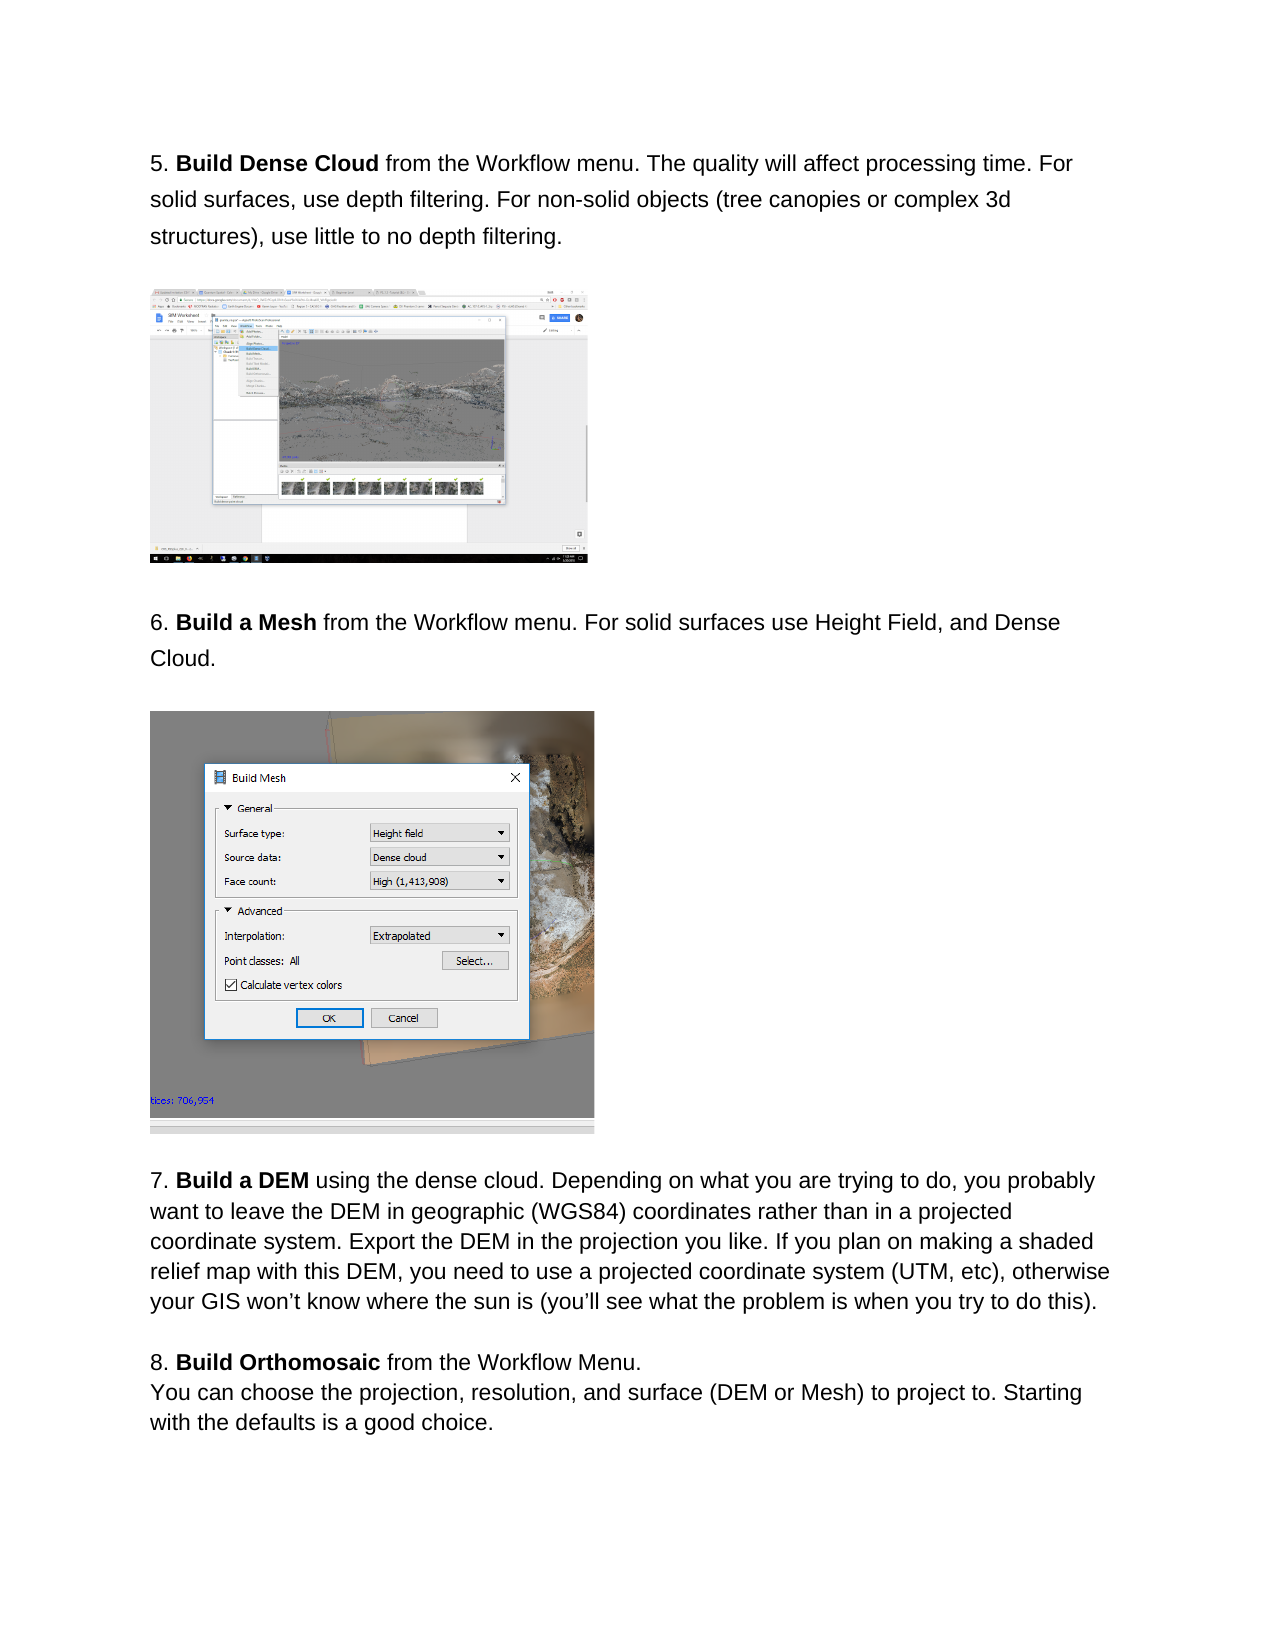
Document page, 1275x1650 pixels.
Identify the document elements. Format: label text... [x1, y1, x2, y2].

text 5. Build Dense Cloud from the Workflow menu. The quality will affect processing time. For solid surfaces, use depth filtering. For non-solid objects (tree canopies or complex 3d structures), use little to no depth filtering. [150, 150, 1125, 249]
text 6. Build a Mesh from the Workflow menu. For solid surfaces use Height Field, and Dense Cloud. [150, 608, 1125, 671]
text 7. Build a DEM using the dense cloud. Depending on what you are trying to do, you probably want to leave the DEM in geographic (WGS84) coordinates rather than in a projected coordinate system. Export the DEM in the projection you like. If you plan on making a shaded relief map with this DEM, you need to use a projected coordinate system (UTM, etc), otherwise your GIS won’t know where the sun is (you’ll see what the problem is when you try to do this). [150, 1167, 1125, 1314]
picture [150, 711, 595, 1134]
picture [150, 289, 588, 563]
text You can choose the projection, resolution, and surface (DEM or Mesh) to project to. Starting with the defaults is a good choice. [150, 1379, 1125, 1435]
text 8. Build Orthomosaic from the Workflow Menu. [150, 1349, 1125, 1375]
